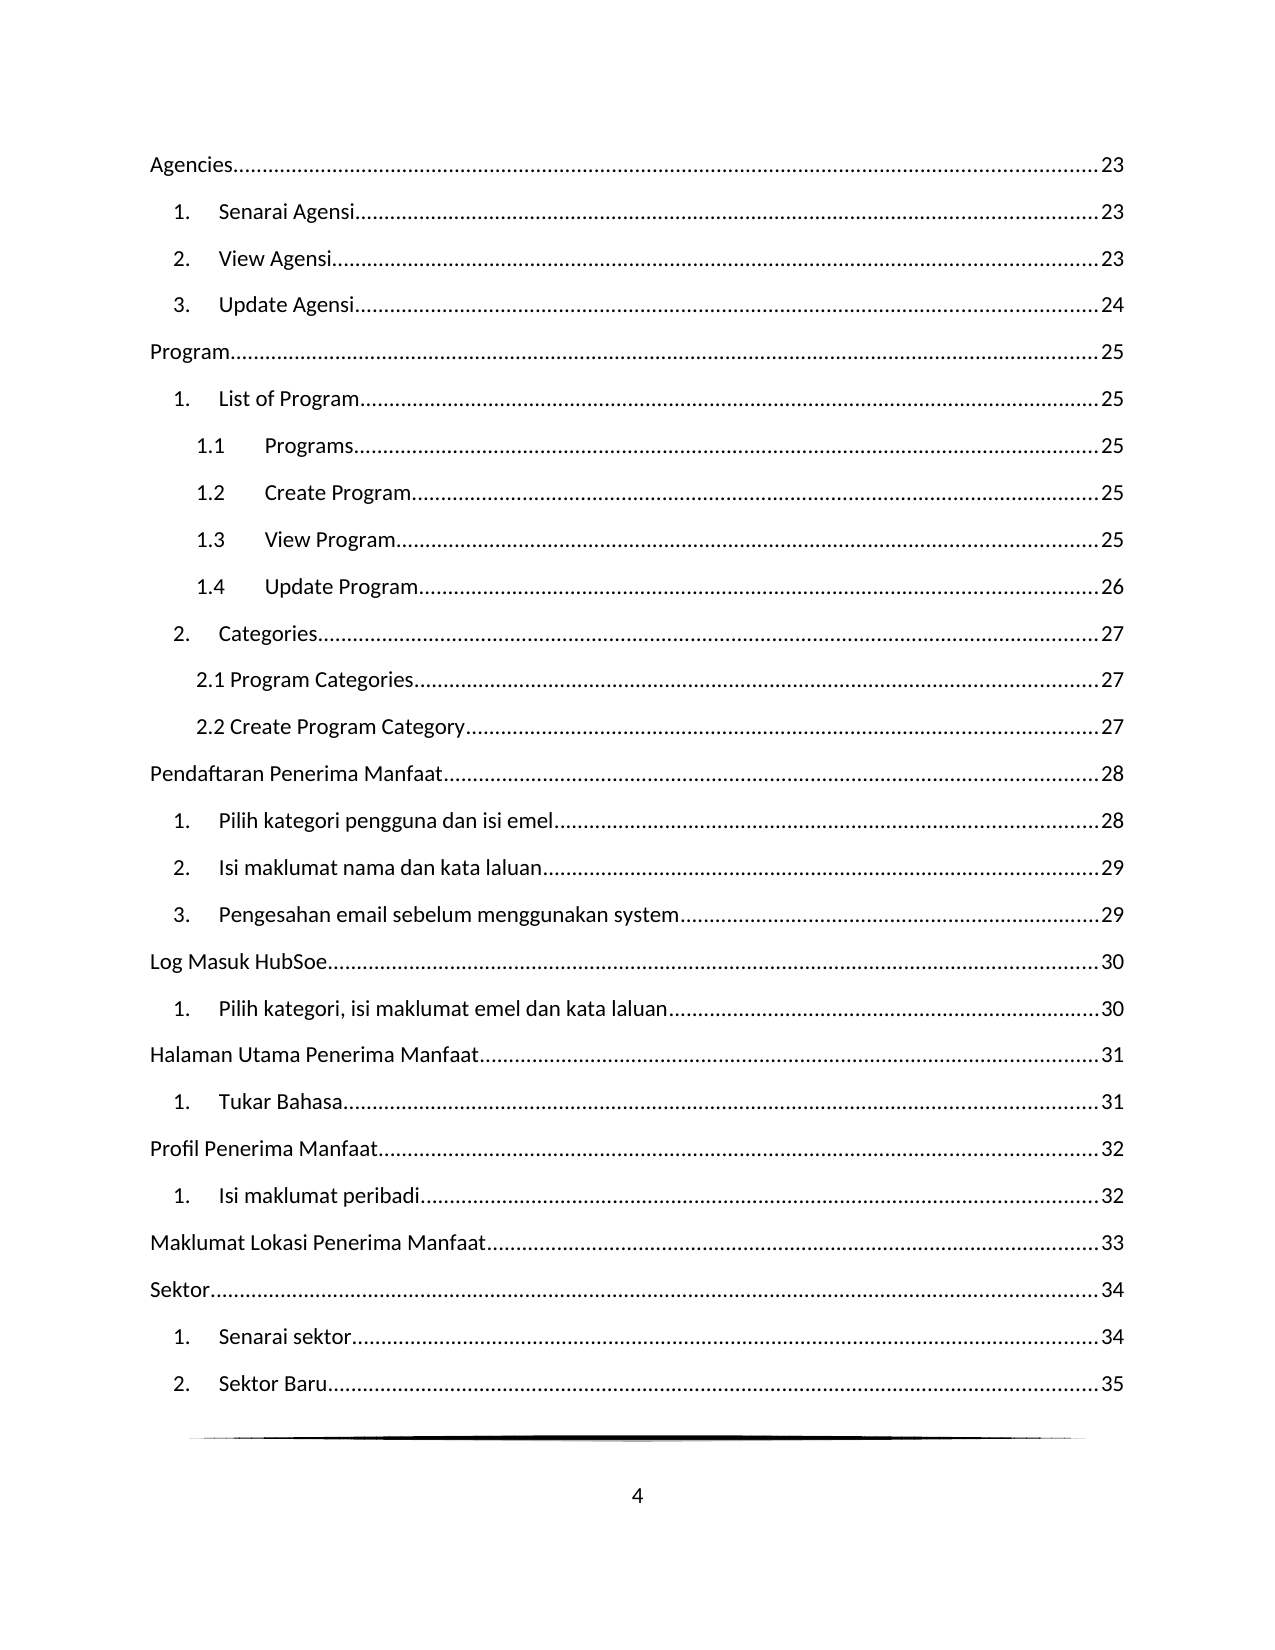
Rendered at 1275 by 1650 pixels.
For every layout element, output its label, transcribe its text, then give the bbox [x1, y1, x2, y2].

text 2. View Agensi 23 [173, 244, 1125, 272]
text 1.3 View Program 25 [196, 525, 1125, 553]
text 1.4 Update Program 26 [196, 572, 1125, 600]
text 3. Update Agensi 24 [173, 291, 1125, 319]
text 3. Pengesahan email sebelum menggunakan system 29 [173, 900, 1125, 928]
text Agencies 23 [150, 150, 1125, 178]
text 1. List of Program 25 [173, 384, 1125, 412]
picture [189, 1434, 1087, 1442]
text Halaman Utama Penerima Manfaat 31 [150, 1041, 1125, 1069]
text 1. Senarai Agensi 23 [173, 197, 1125, 225]
text 2. Isi maklumat nama dan kata laluan 29 [173, 853, 1125, 881]
text 1.1 Programs 25 [196, 431, 1125, 459]
text 1. Isi maklumat peribadi 32 [173, 1181, 1125, 1209]
text 2.1 Program Categories 27 [196, 666, 1125, 694]
text Sektor 34 [150, 1275, 1125, 1303]
text Pendaftaran Penerima Manfaat 28 [150, 759, 1125, 787]
text Program 25 [150, 337, 1125, 366]
text 1. Tukar Bahasa 31 [173, 1087, 1125, 1116]
text 1. Senarai sektor 34 [173, 1322, 1125, 1350]
text 2.2 Create Program Category 27 [196, 712, 1125, 741]
text Maklumat Lokasi Penerima Manfaat 33 [150, 1228, 1125, 1256]
text 1.2 Create Program 25 [196, 478, 1125, 506]
text 1. Pilih kategori, isi maklumat emel dan kata laluan 30 [173, 994, 1125, 1022]
text 2. Sektor Baru 35 [173, 1369, 1125, 1397]
text Profil Penerima Manfaat 32 [150, 1134, 1125, 1162]
text Log Masuk HubSoe 30 [150, 947, 1125, 975]
text 1. Pilih kategori pengguna dan isi emel 28 [173, 806, 1125, 834]
text 2. Categories 27 [173, 619, 1125, 647]
